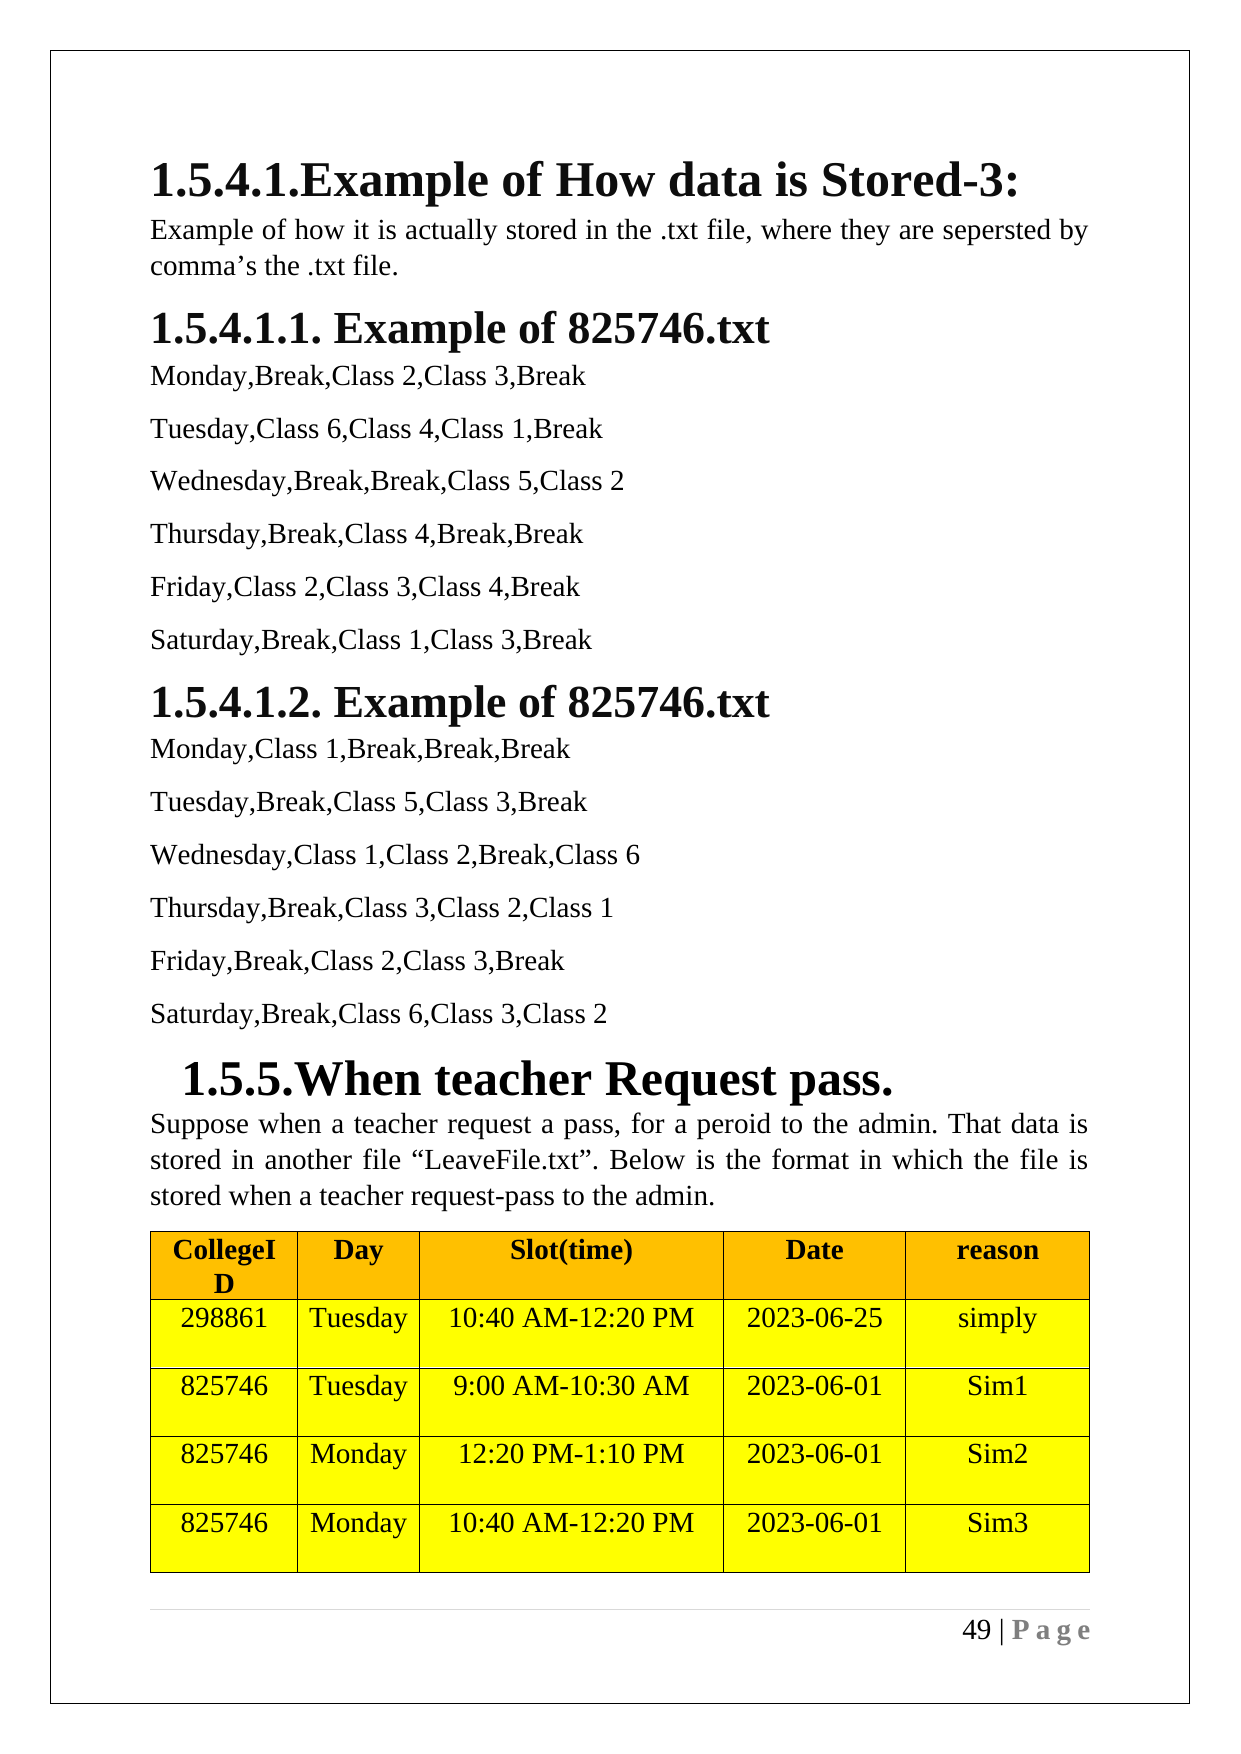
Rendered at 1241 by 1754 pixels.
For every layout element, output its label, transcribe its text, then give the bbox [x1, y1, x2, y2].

text Wednesday,Class 1,Class 2,Break,Class 6 [150, 837, 1090, 871]
text Saturday,Break,Class 6,Class 3,Class 2 [150, 996, 1090, 1029]
table_cell Sim2 [906, 1437, 1089, 1504]
text Saturday,Break,Class 1,Class 3,Break [150, 622, 1090, 656]
table_cell 825746 [151, 1437, 297, 1504]
table_cell 9:00 AM-10:30 AM [420, 1369, 723, 1436]
table_header Date [724, 1232, 905, 1299]
table_cell 10:40 AM-12:20 PM [420, 1505, 723, 1572]
table_cell 2023-06-25 [724, 1300, 905, 1367]
text Tuesday,Break,Class 5,Class 3,Break [150, 784, 1090, 818]
subtitle 1.5.5.When teacher Request pass. [181, 1048, 1090, 1106]
table_cell 2023-06-01 [724, 1505, 905, 1572]
table_cell Sim3 [906, 1505, 1089, 1572]
table_cell Monday [298, 1437, 419, 1504]
table_cell Sim1 [906, 1369, 1089, 1436]
table_cell 825746 [151, 1369, 297, 1436]
table_cell Monday [298, 1505, 419, 1572]
table_cell 825746 [151, 1505, 297, 1572]
text Thursday,Break,Class 4,Break,Break [150, 516, 1090, 550]
table_cell 2023-06-01 [724, 1437, 905, 1504]
subtitle 1.5.4.1.2. Example of 825746.txt [150, 675, 1090, 727]
table_header Slot(time) [420, 1232, 723, 1299]
table_cell 12:20 PM-1:10 PM [420, 1437, 723, 1504]
text Wednesday,Break,Break,Class 5,Class 2 [150, 463, 1090, 497]
table_cell simply [906, 1300, 1089, 1367]
table_cell 10:40 AM-12:20 PM [420, 1300, 723, 1367]
table_cell Tuesday [298, 1300, 419, 1367]
table_header reason [906, 1232, 1089, 1299]
text Tuesday,Class 6,Class 4,Class 1,Break [150, 411, 1090, 444]
table_cell 2023-06-01 [724, 1369, 905, 1436]
table_header CollegeID [151, 1232, 297, 1299]
text Friday,Class 2,Class 3,Class 4,Break [150, 569, 1090, 603]
subtitle 1.5.4.1.1. Example of 825746.txt [150, 301, 1090, 354]
table_cell Tuesday [298, 1369, 419, 1436]
table_cell 298861 [151, 1300, 297, 1367]
text Example of how it is actually stored in the .txt file, where they are sepersted by comma’s the .txt file. [150, 212, 1090, 282]
table_header Day [298, 1232, 419, 1299]
text Suppose when a teacher request a pass, for a peroid to the admin. That data is stored in another file “LeaveFile.txt”. Below is the format in which the file is stored when a teacher request-pass to the admin. [150, 1106, 1090, 1212]
text Friday,Break,Class 2,Class 3,Break [150, 943, 1090, 976]
text Monday,Class 1,Break,Break,Break [150, 732, 1090, 765]
text Thursday,Break,Class 3,Class 2,Class 1 [150, 890, 1090, 924]
subtitle 1.5.4.1.Example of How data is Stored-3: [150, 150, 1090, 207]
text Monday,Break,Class 2,Class 3,Break [150, 358, 1090, 391]
